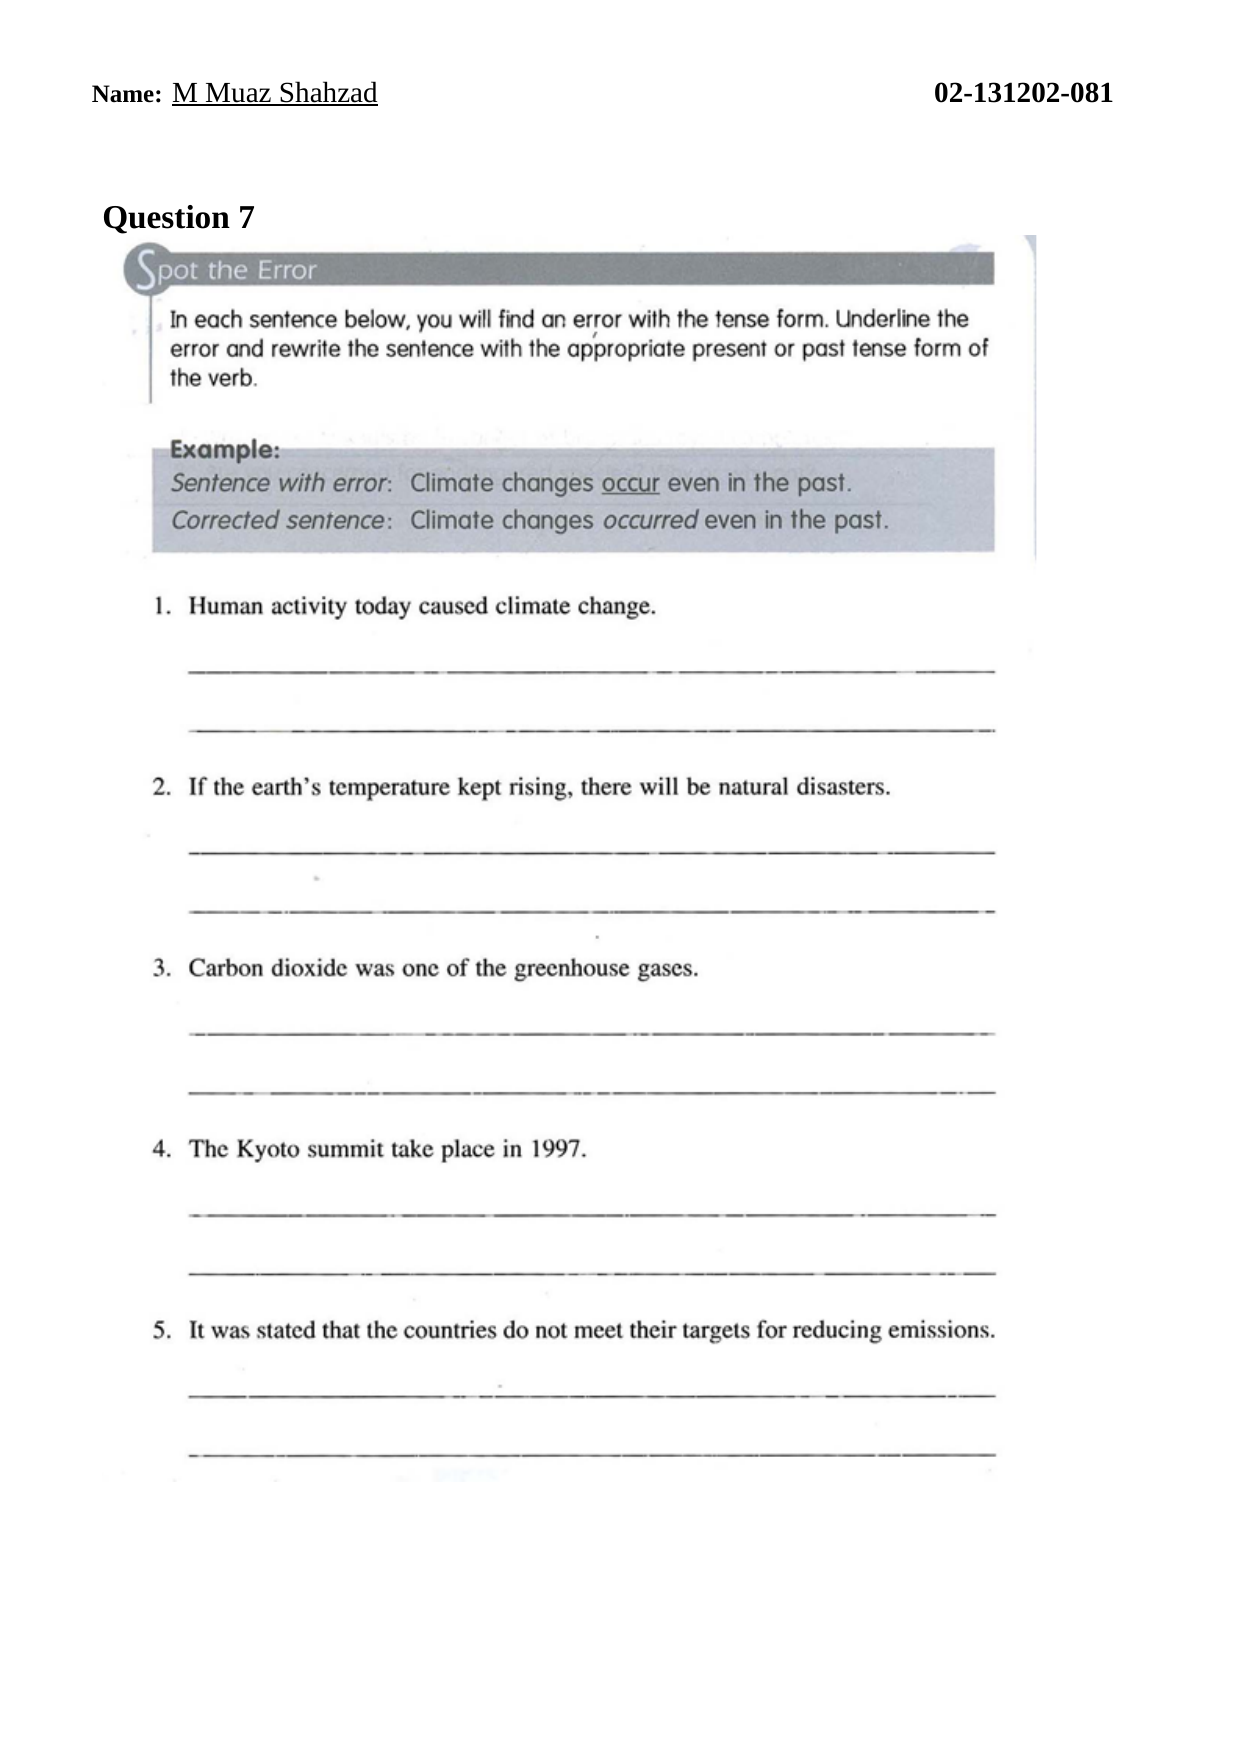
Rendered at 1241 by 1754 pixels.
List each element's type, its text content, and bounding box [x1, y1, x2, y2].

text Question 7 [102, 197, 1148, 236]
picture [102, 235, 1037, 1482]
